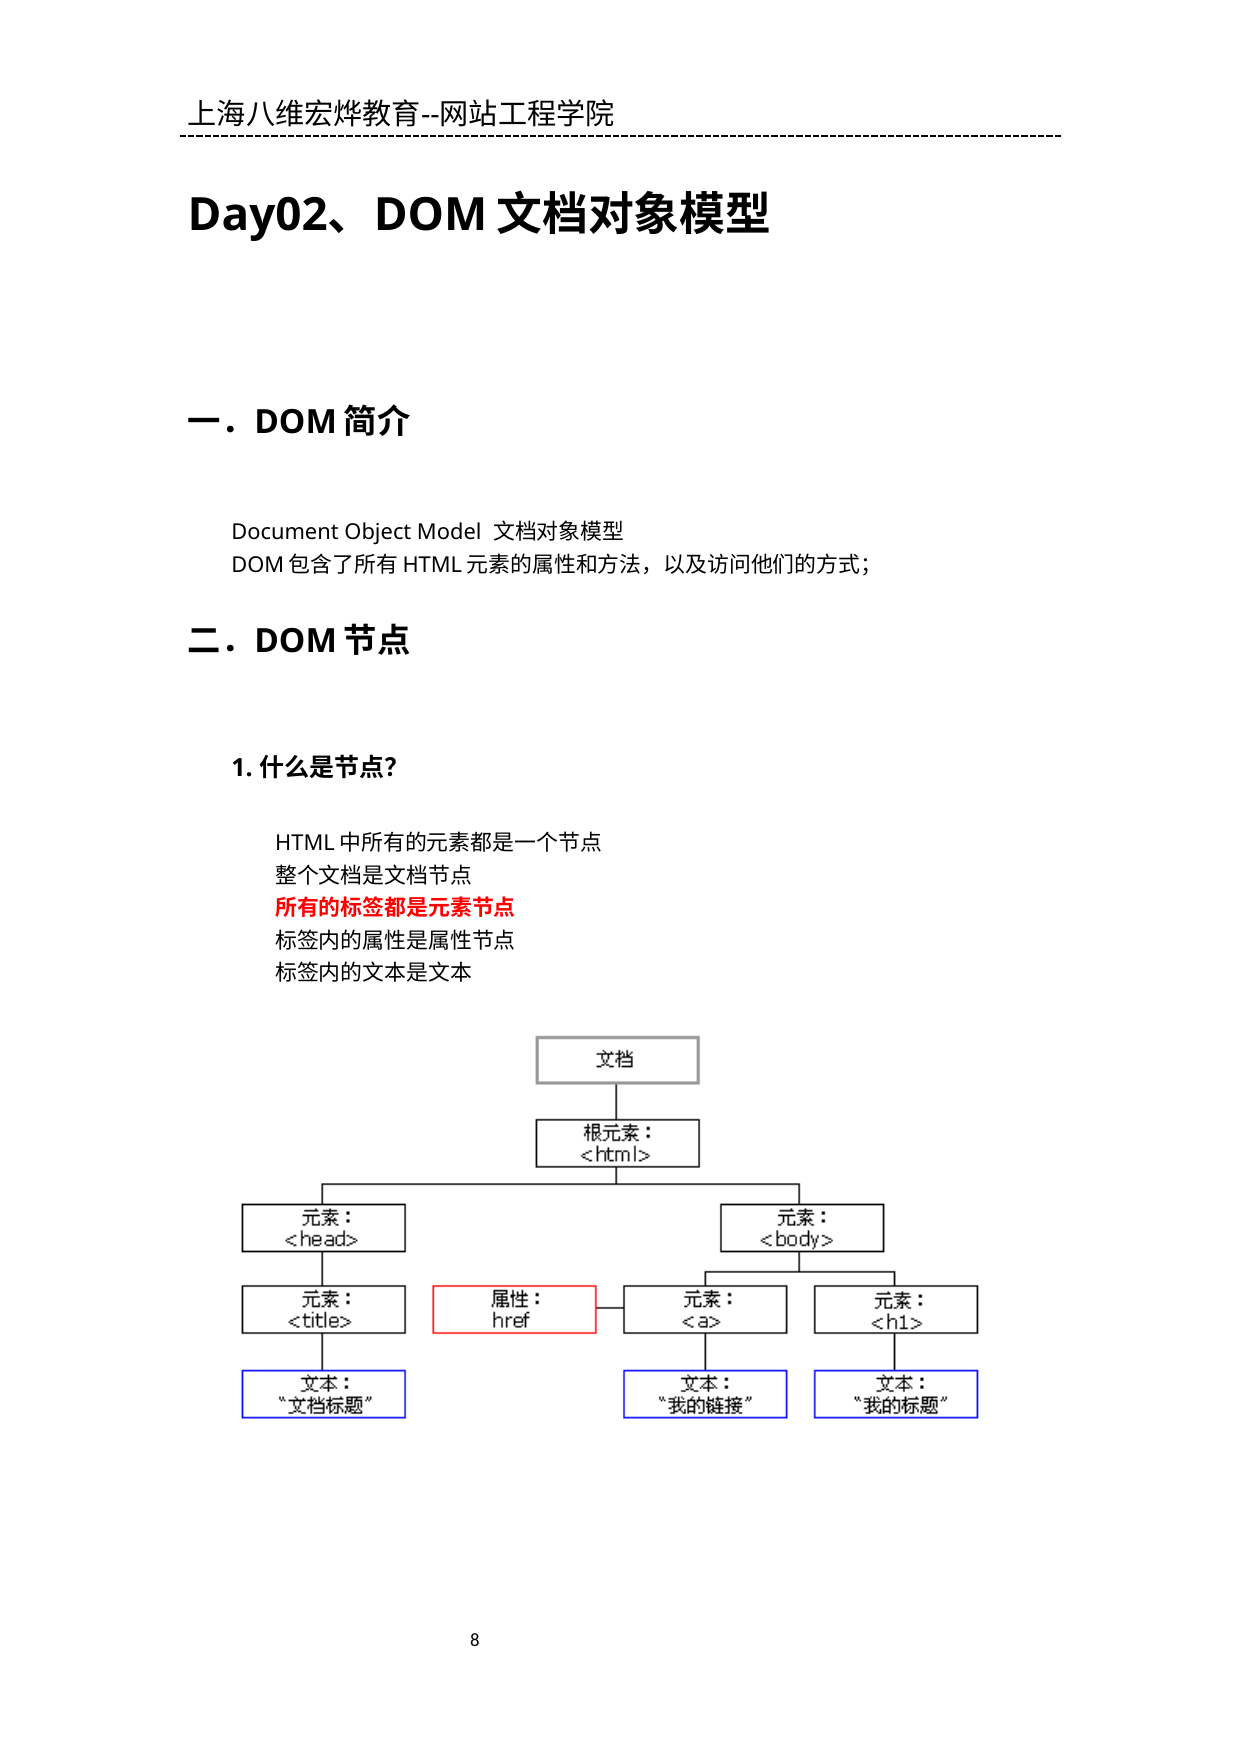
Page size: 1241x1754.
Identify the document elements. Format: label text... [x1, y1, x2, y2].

picture [231, 1020, 991, 1436]
subtitle Day02、DOM文档对象模型 [187, 162, 1053, 259]
list DOM包含了所有HTML元素的属性和方法，以及访问他们的方式； [187, 546, 1053, 579]
text Document Object Model 文档对象模型 [187, 514, 1053, 546]
subtitle 什么是节点？ [187, 733, 1053, 798]
subtitle 二．DOM节点 [187, 606, 1053, 671]
text HTML中所有的元素都是一个节点 [231, 825, 1053, 857]
text 标签内的文本是文本 [231, 955, 1053, 987]
subtitle 一．DOM简介 [187, 387, 1053, 452]
text 标签内的属性是属性节点 [231, 922, 1053, 955]
text 整个文档是文档节点 [231, 857, 1053, 890]
list 所有的标签都是元素节点 [231, 890, 1053, 922]
